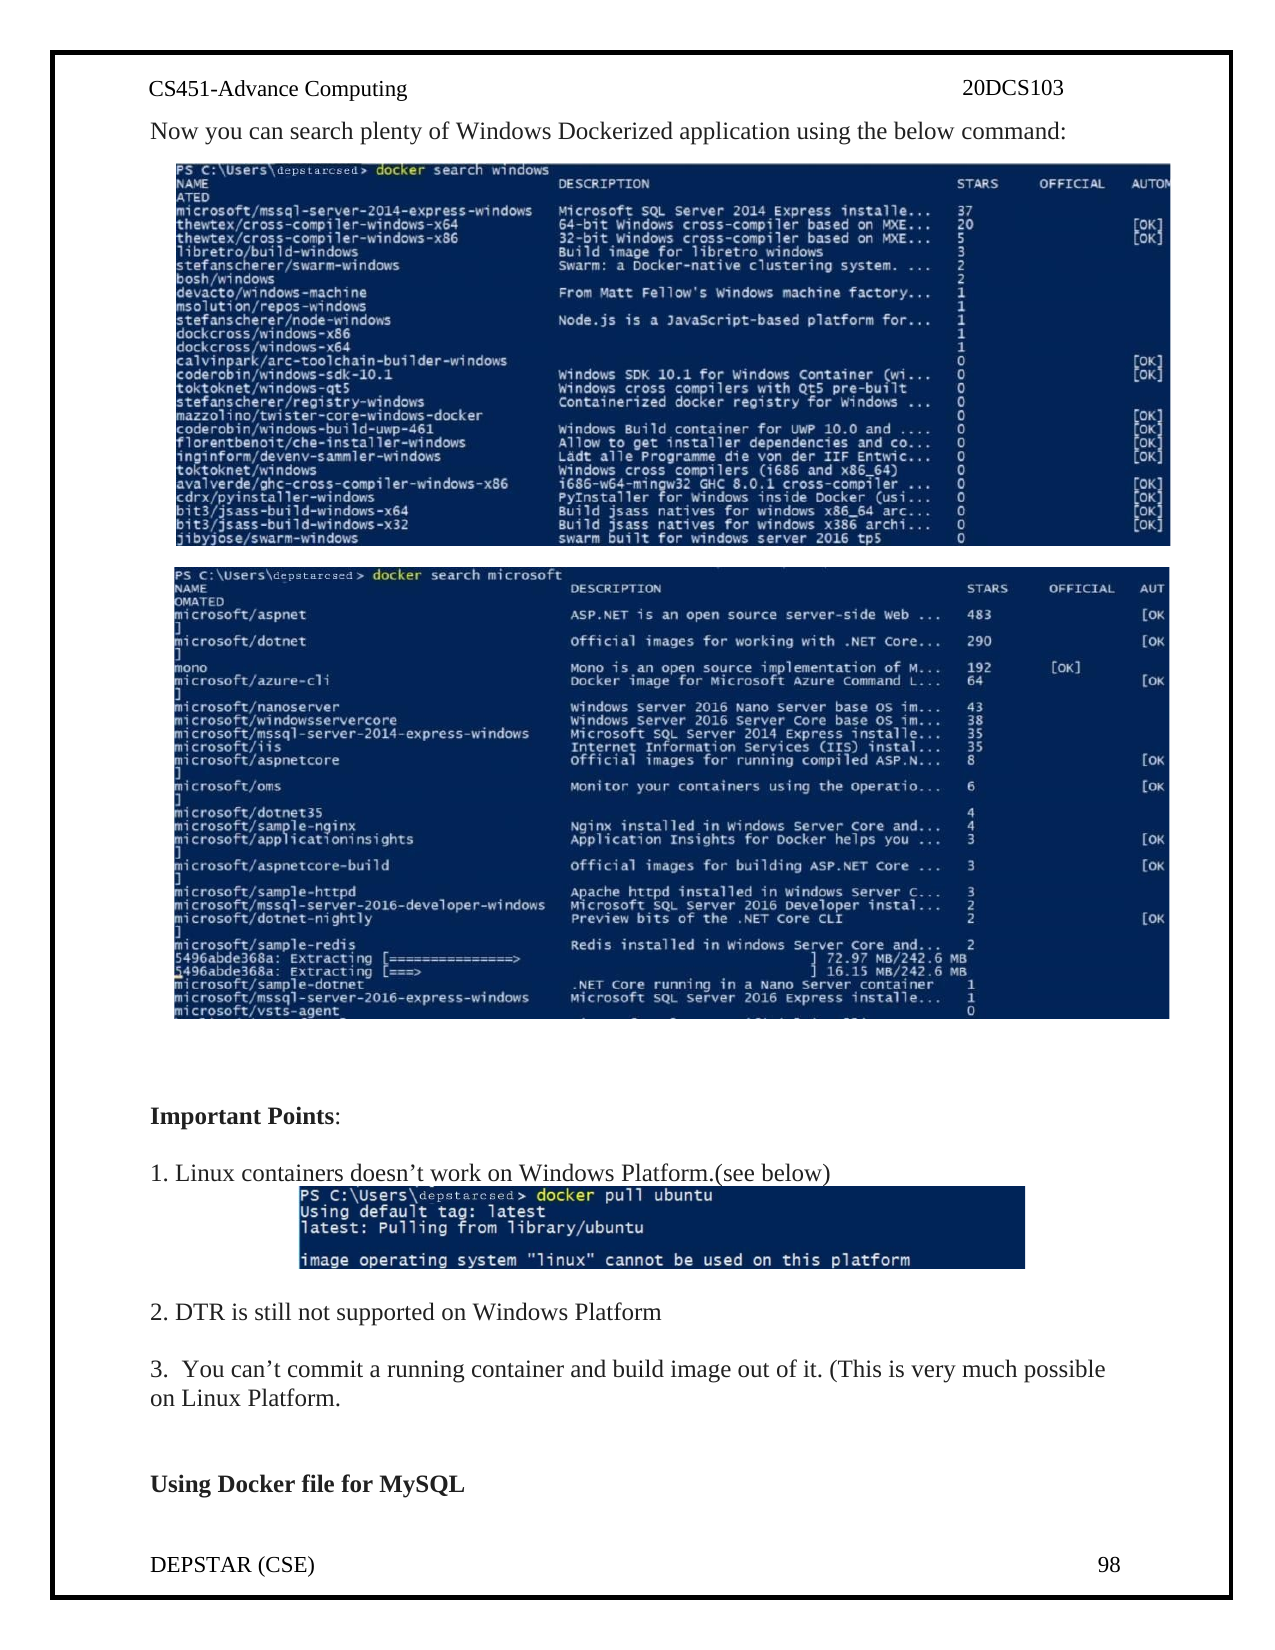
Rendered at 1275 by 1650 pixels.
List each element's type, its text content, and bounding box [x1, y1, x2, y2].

picture [176, 163, 1171, 546]
list DTR is still not supported on Windows Platform [150, 1297, 1229, 1326]
list Linux containers doesn’t work on Windows Platform.(see below) [150, 1158, 1229, 1187]
subtitle Important Points: [150, 1101, 1229, 1129]
picture [174, 567, 1170, 1019]
list You can’t commit a running container and build image out of it. (This is very much possible on Linux Platform. [150, 1354, 1137, 1412]
picture [298, 1186, 1026, 1269]
text Now you can search plenty of Windows Dockerized application using the below command: [150, 116, 1229, 144]
subtitle Using Docker file for MySQL [150, 1469, 1229, 1498]
